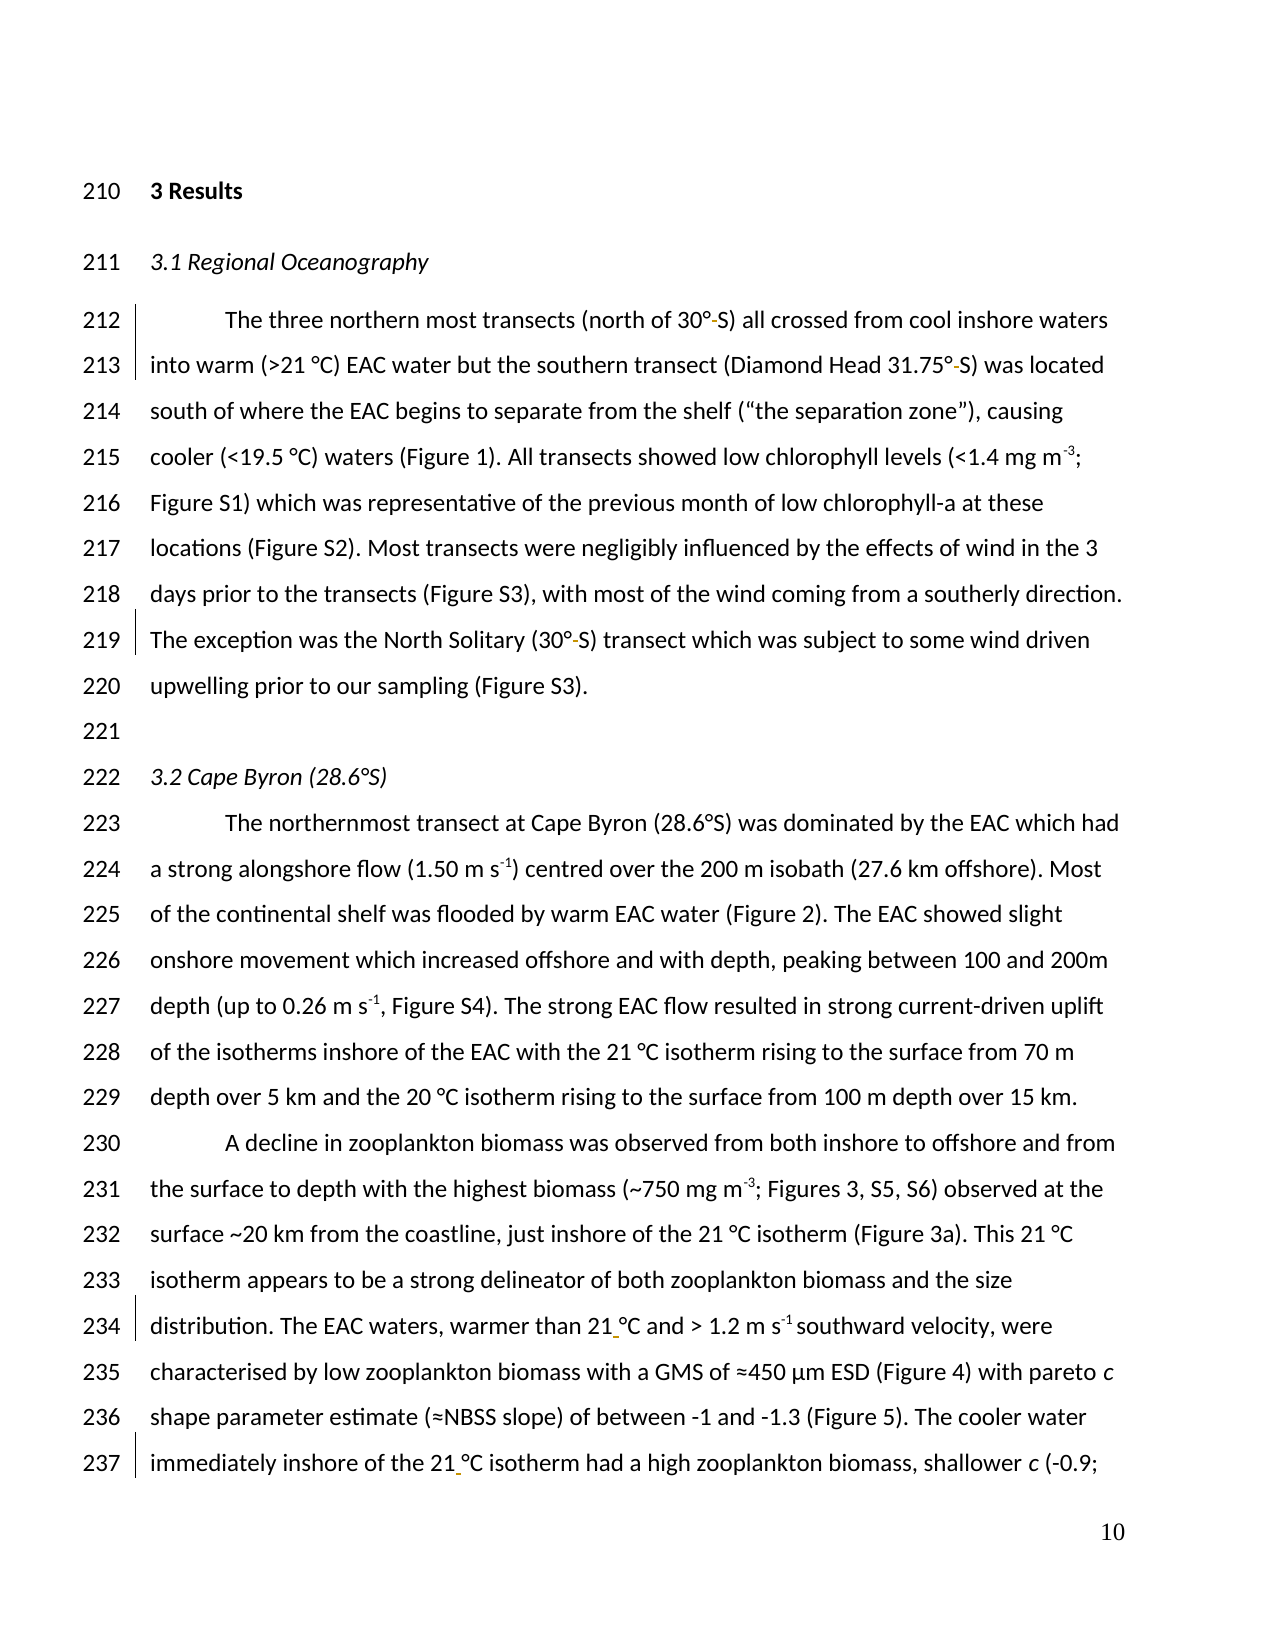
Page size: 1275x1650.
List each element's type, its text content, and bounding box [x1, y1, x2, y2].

text The northernmost transect at Cape Byron (28.6°S) was dominated by the EAC which had a strong alongshore flow (1.50 m s-1) centred over the 200 m isobath (27.6 km offshore). Most of the continental shelf was flooded by warm EAC water (Figure 2). The EAC showed slight onshore movement which increased offshore and with depth, peaking between 100 and 200m depth (up to 0.26 m s-1, Figure S4). The strong EAC flow resulted in strong current-driven uplift of the isotherms inshore of the EAC with the 21 °C isotherm rising to the surface from 70 m depth over 5 km and the 20 °C isotherm rising to the surface from 100 m depth over 15 km. [150, 807, 1125, 1112]
subtitle 3 Results [150, 175, 1125, 206]
text The three northern most transects (north of 30°S) all crossed from cool inshore waters into warm (>21 °C) EAC water but the southern transect (Diamond Head 31.75°S) was located south of where the EAC begins to separate from the shelf (“the separation zone”), causing cooler (<19.5 °C) waters (Figure 1). All transects showed low chlorophyll levels (<1.4 mg m-3; Figure S1) which was representative of the previous month of low chlorophyll-a at these locations (Figure S2). Most transects were negligibly influenced by the effects of wind in the 3 days prior to the transects (Figure S3), with most of the wind coming from a southerly direction. The exception was the North Solitary (30°S) transect which was subject to some wind driven upwelling prior to our sampling (Figure S3). [150, 304, 1125, 700]
subtitle 3.1 Regional Oceanography [150, 246, 1125, 276]
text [150, 1127, 1125, 1478]
text 3.2 Cape Byron (28.6°S) [150, 761, 1125, 792]
